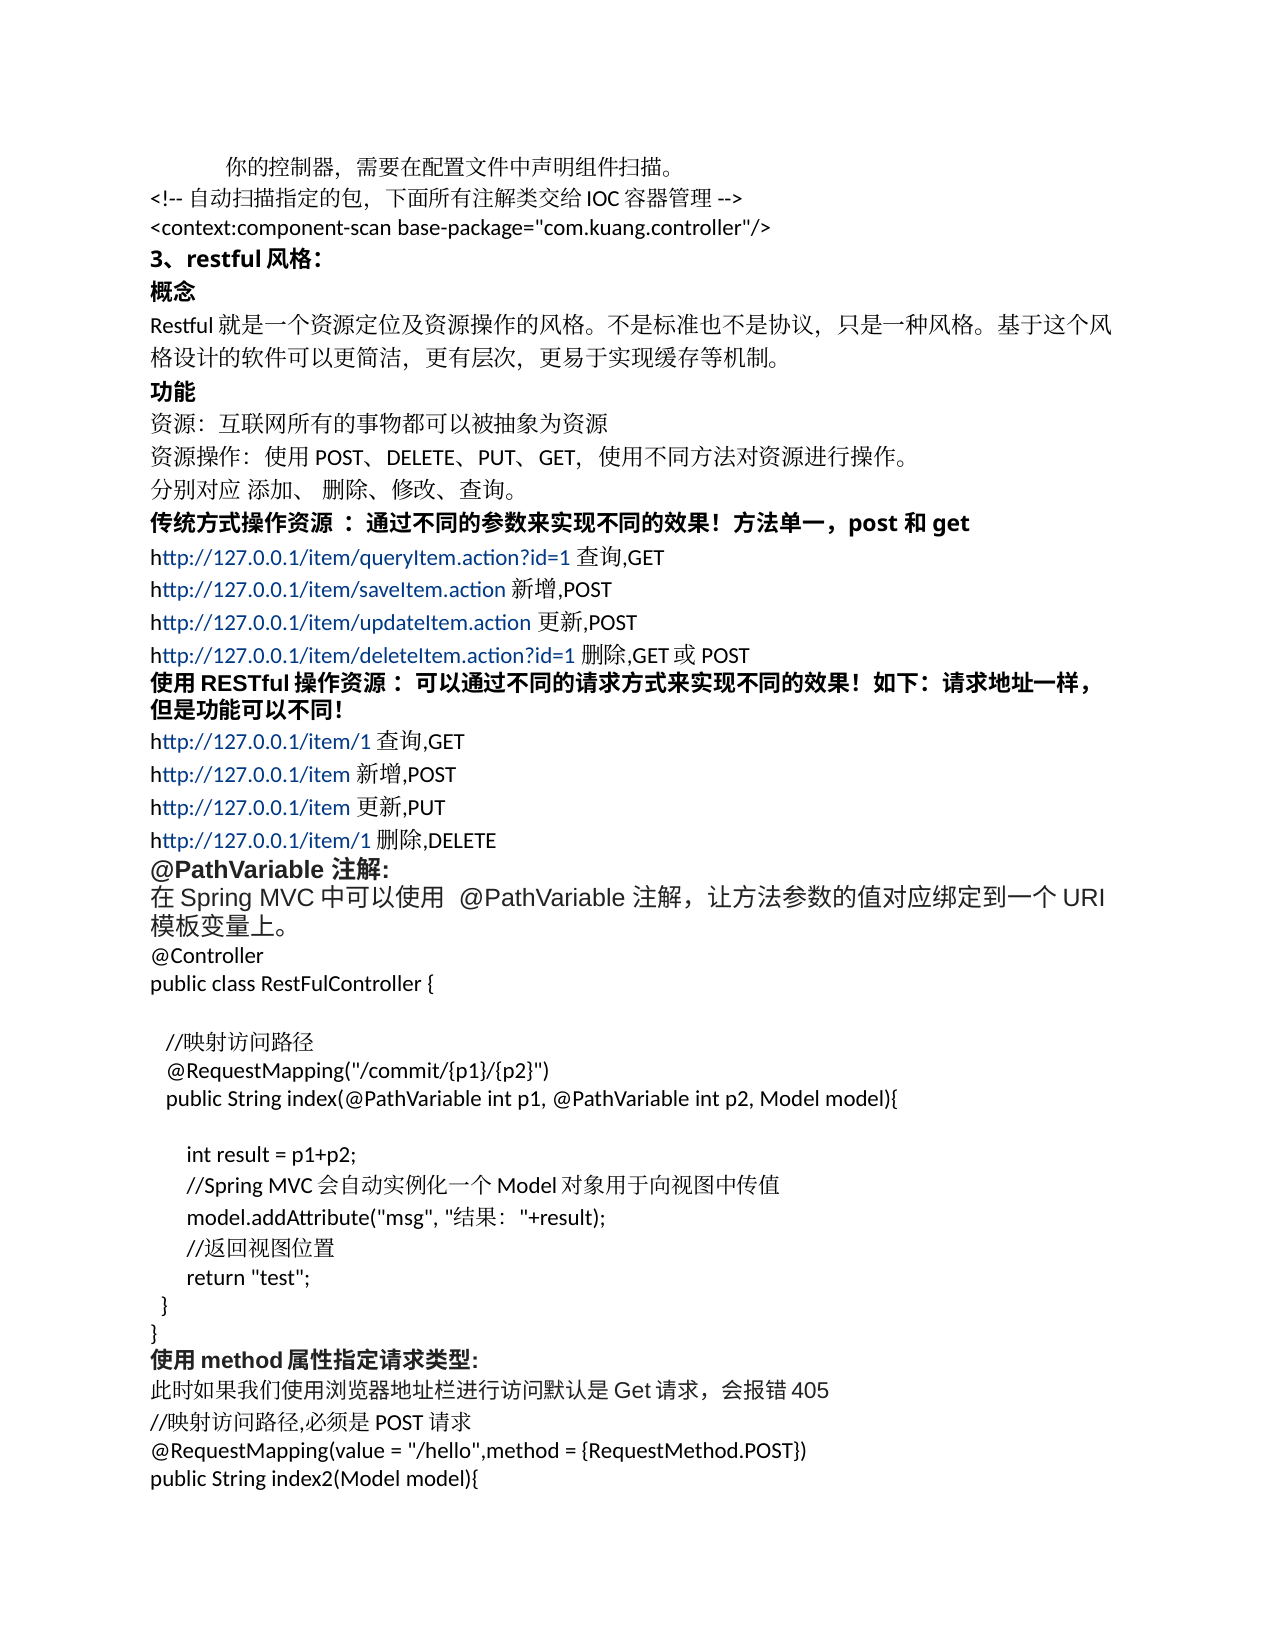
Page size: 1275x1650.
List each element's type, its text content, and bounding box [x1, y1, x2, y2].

text http://127.0.0.1/item/updateItem.action 更新,POST [150, 604, 1125, 637]
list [187, 150, 1125, 181]
text public String index2(Model model){ [150, 1464, 1125, 1492]
text } [150, 1319, 1125, 1347]
text @Controller [150, 941, 1125, 969]
text http://127.0.0.1/item 更新,PUT [150, 789, 1125, 822]
text 分别对应 添加、 删除、修改、查询。 [150, 472, 1125, 505]
text public class RestFulController { [150, 969, 1125, 997]
text <context:component-scan base-package="com.kuang.controller"/> [150, 213, 1125, 241]
text 资源操作：使用POST、DELETE、PUT、GET，使用不同方法对资源进行操作。 [150, 439, 1125, 472]
text //映射访问路径,必须是POST请求 [150, 1405, 1125, 1436]
text http://127.0.0.1/item/saveItem.action 新增,POST [150, 572, 1125, 604]
text <!-- 自动扫描指定的包，下面所有注解类交给IOC容器管理 --> [150, 181, 1125, 213]
text http://127.0.0.1/item/1 删除,DELETE [150, 822, 1125, 855]
text http://127.0.0.1/item/deleteItem.action?id=1 删除,GET或POST [150, 637, 1125, 670]
text public String index(@PathVariable int p1, @PathVariable int p2, Model model){ [150, 1084, 1125, 1112]
text } [150, 1291, 1125, 1319]
text return "test"; [150, 1263, 1125, 1291]
text http://127.0.0.1/item/1 查询,GET [150, 723, 1125, 756]
text @RequestMapping("/commit/{p1}/{p2}") [150, 1056, 1125, 1084]
text int result = p1+p2; [150, 1141, 1125, 1168]
text model.addAttribute("msg", "结果："+result); [150, 1200, 1125, 1231]
text Restful就是一个资源定位及资源操作的风格。不是标准也不是协议，只是一种风格。基于这个风格设计的软件可以更简洁，更有层次，更易于实现缓存等机制。 [150, 307, 1125, 373]
text 在Spring MVC中可以使用 @PathVariable 注解，让方法参数的值对应绑定到一个URI模板变量上。 [150, 883, 1125, 941]
text http://127.0.0.1/item 新增,POST [150, 756, 1125, 789]
text @RequestMapping(value = "/hello",method = {RequestMethod.POST}) [150, 1436, 1125, 1464]
text //返回视图位置 [150, 1231, 1125, 1263]
text http://127.0.0.1/item/queryItem.action?id=1 查询,GET [150, 539, 1125, 572]
text //映射访问路径 [150, 1025, 1125, 1056]
text //Spring MVC会自动实例化一个Model对象用于向视图中传值 [150, 1168, 1125, 1200]
text 此时如果我们使用浏览器地址栏进行访问默认是Get请求，会报错405 [150, 1373, 1125, 1405]
text 资源：互联网所有的事物都可以被抽象为资源 [150, 407, 1125, 439]
